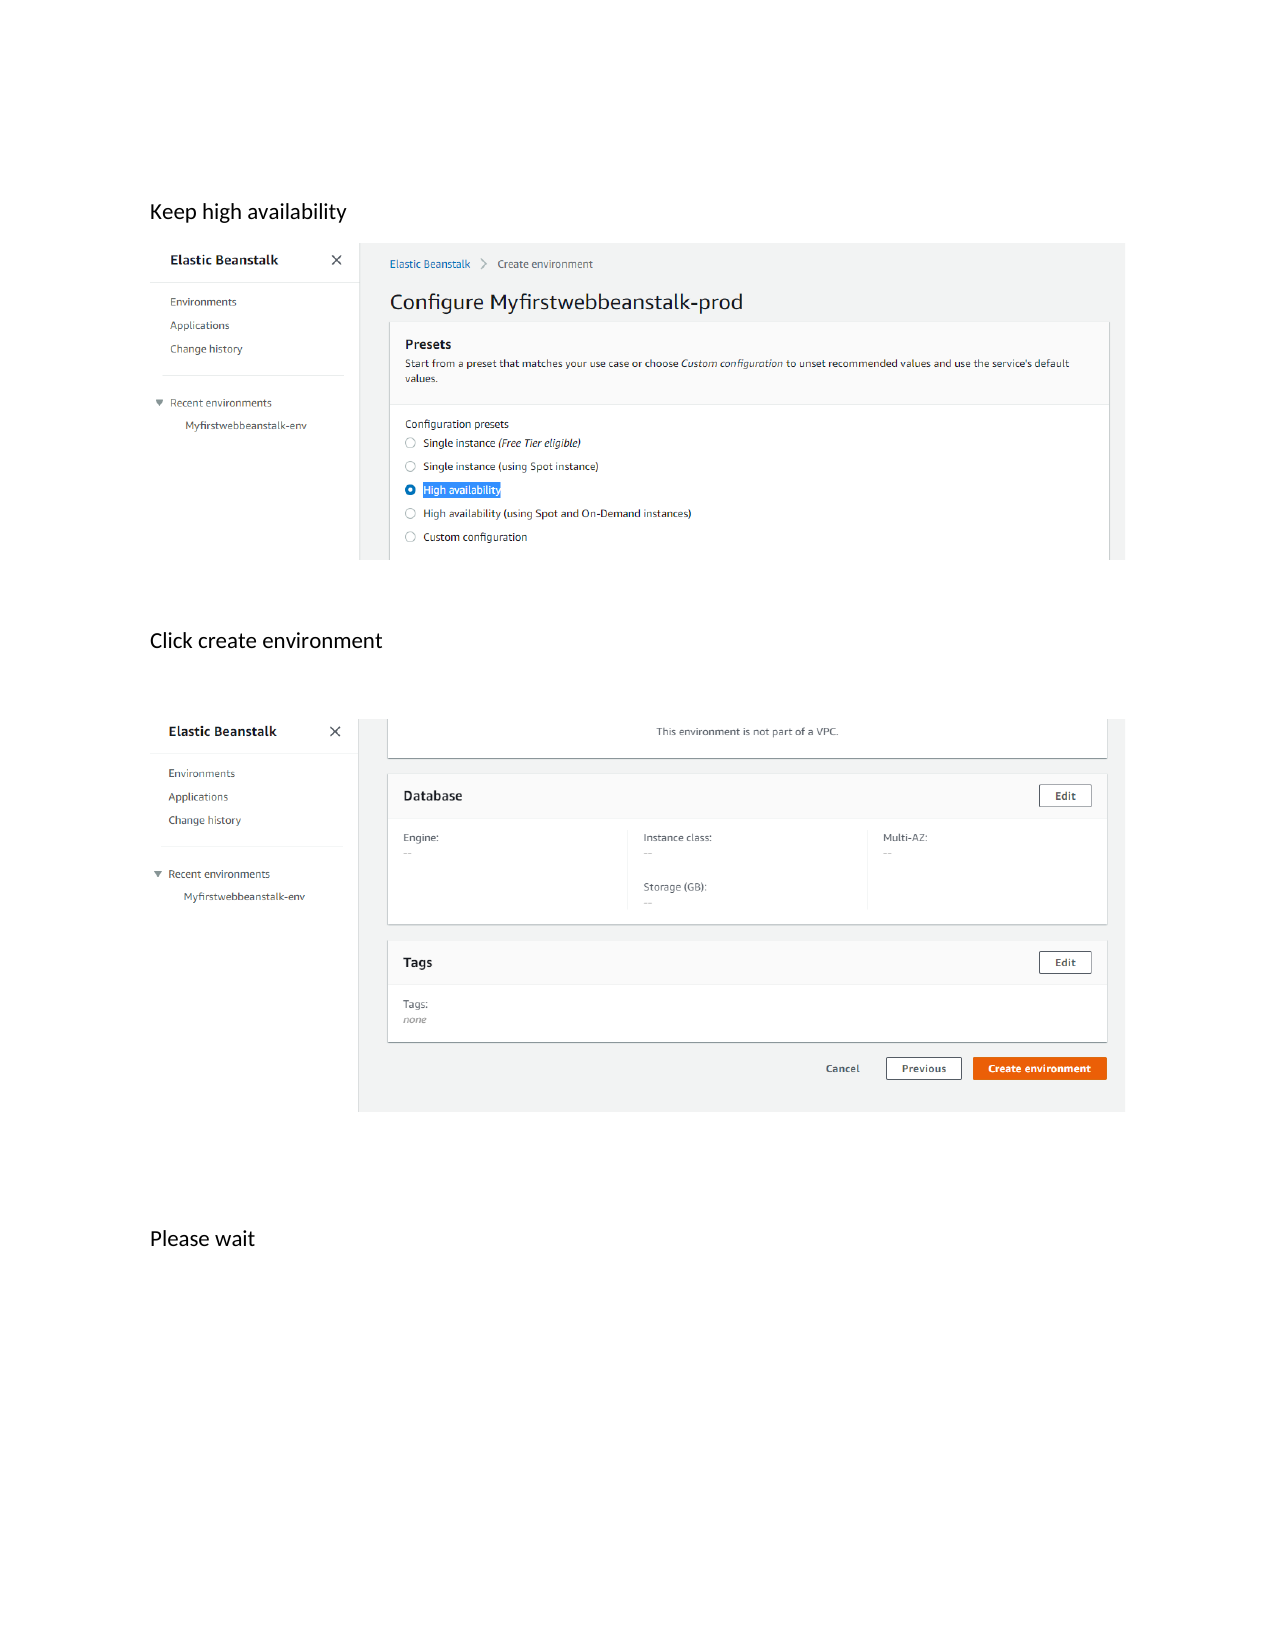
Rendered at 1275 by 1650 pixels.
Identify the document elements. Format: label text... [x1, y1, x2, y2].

text Keep high availability [150, 197, 1125, 225]
text Please wait [150, 1224, 1125, 1252]
text Click create environment [150, 626, 1125, 654]
picture [150, 243, 1125, 560]
picture [150, 719, 1125, 1112]
